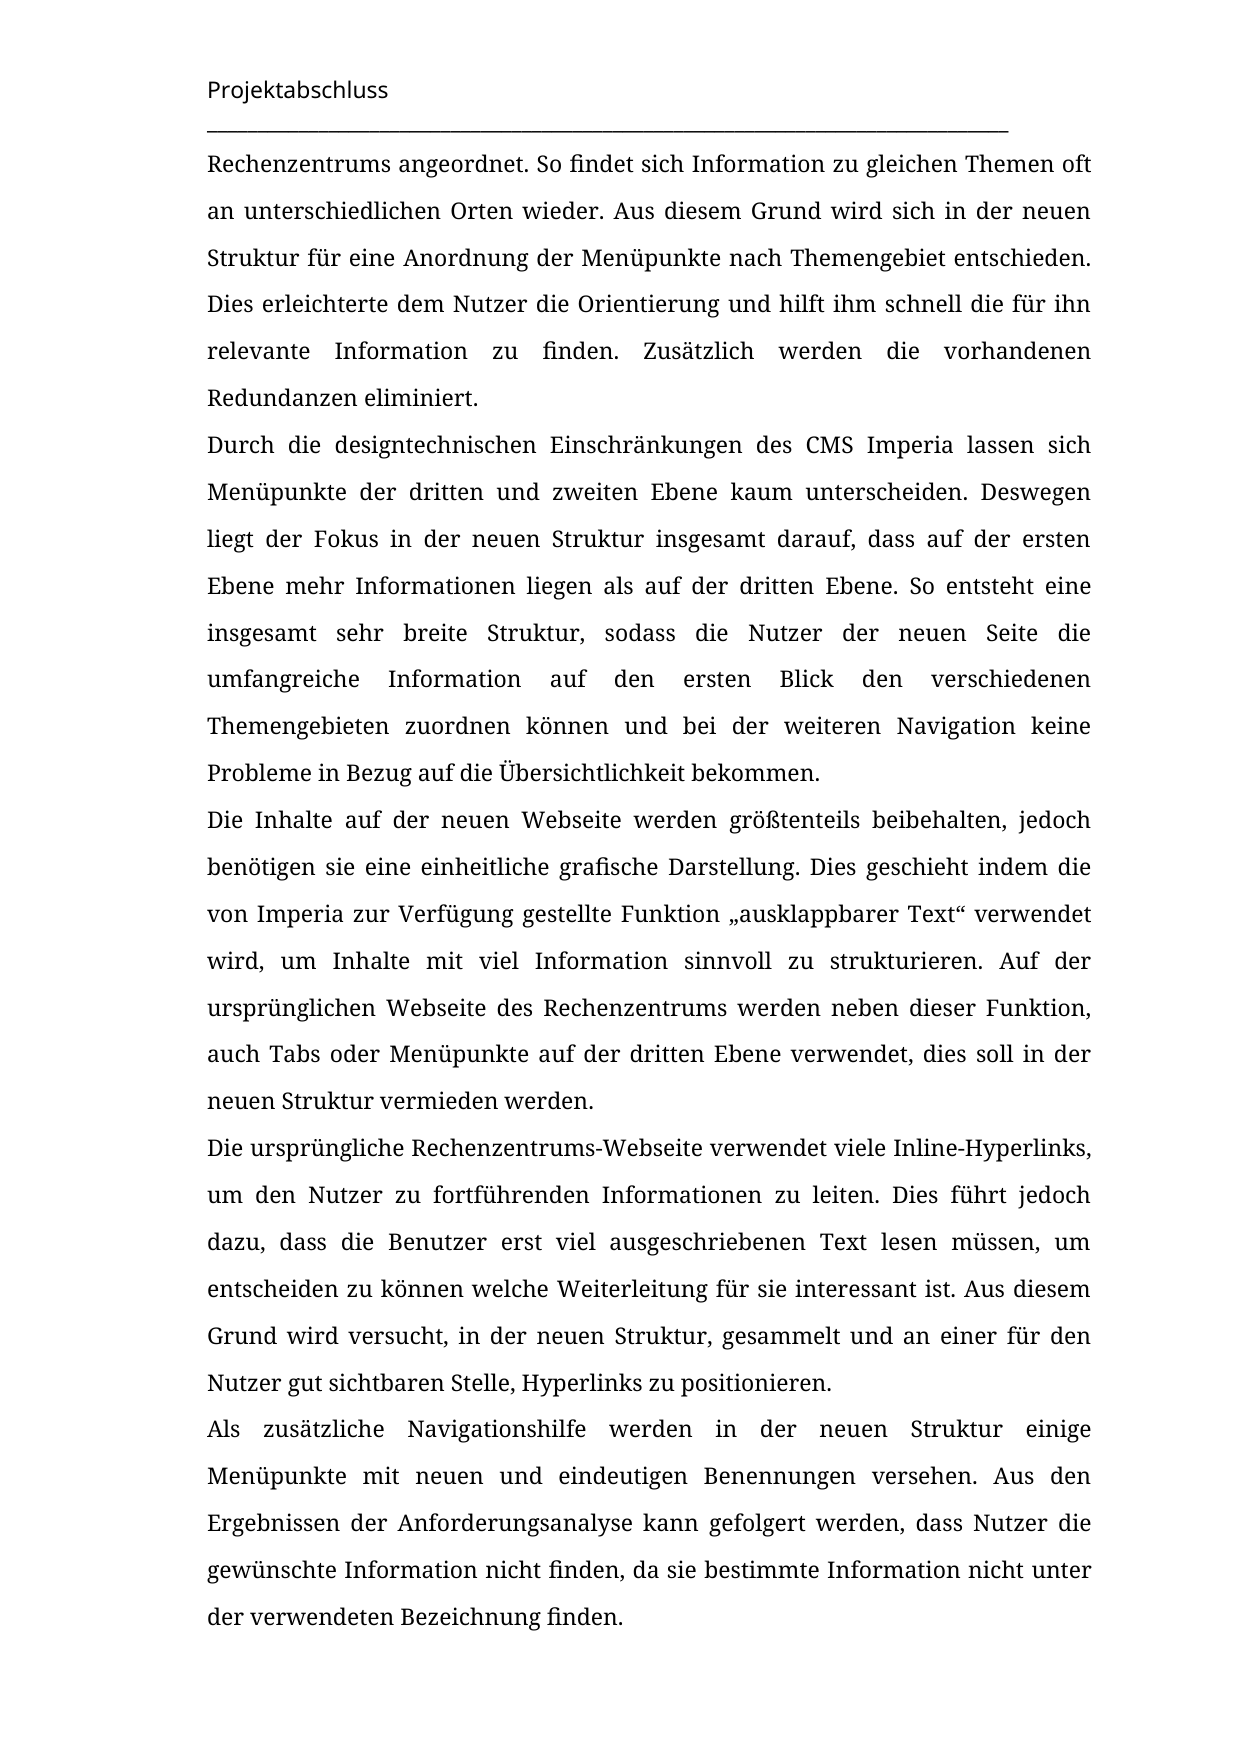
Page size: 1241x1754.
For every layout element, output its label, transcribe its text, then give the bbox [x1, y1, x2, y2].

text Die Inhalte auf der neuen Webseite werden größtenteils beibehalten, jedoch benötigen sie eine einheitliche grafische Darstellung. Dies geschieht indem die von Imperia zur Verfügung gestellte Funktion „ausklappbarer Text“ verwendet wird, um Inhalte mit viel Information sinnvoll zu strukturieren. Auf der ursprünglichen Webseite des Rechenzentrums werden neben dieser Funktion, auch Tabs oder Menüpunkte auf der dritten Ebene verwendet, dies soll in der neuen Struktur vermieden werden. [207, 804, 1092, 1116]
text Durch die designtechnischen Einschränkungen des CMS Imperia lassen sich Menüpunkte der dritten und zweiten Ebene kaum unterscheiden. Deswegen liegt der Fokus in der neuen Struktur insgesamt darauf, dass auf der ersten Ebene mehr Informationen liegen als auf der dritten Ebene. So entsteht eine insgesamt sehr breite Struktur, sodass die Nutzer der neuen Seite die umfangreiche Information auf den ersten Blick den verschiedenen Themengebieten zuordnen können und bei der weiteren Navigation keine Probleme in Bezug auf die Übersichtlichkeit bekommen. [207, 429, 1092, 788]
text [207, 148, 1092, 413]
text Die ursprüngliche Rechenzentrums-Webseite verwendet viele Inline-Hyperlinks, um den Nutzer zu fortführenden Informationen zu leiten. Dies führt jedoch dazu, dass die Benutzer erst viel ausgeschriebenen Text lesen müssen, um entscheiden zu können welche Weiterleitung für sie interessant ist. Aus diesem Grund wird versucht, in der neuen Struktur, gesammelt und an einer für den Nutzer gut sichtbaren Stelle, Hyperlinks zu positionieren. [207, 1132, 1092, 1398]
text Als zusätzliche Navigationshilfe werden in der neuen Struktur einige Menüpunkte mit neuen und eindeutigen Benennungen versehen. Aus den Ergebnissen der Anforderungsanalyse kann gefolgert werden, dass Nutzer die gewünschte Information nicht finden, da sie bestimmte Information nicht unter der verwendeten Bezeichnung finden. [207, 1413, 1092, 1632]
